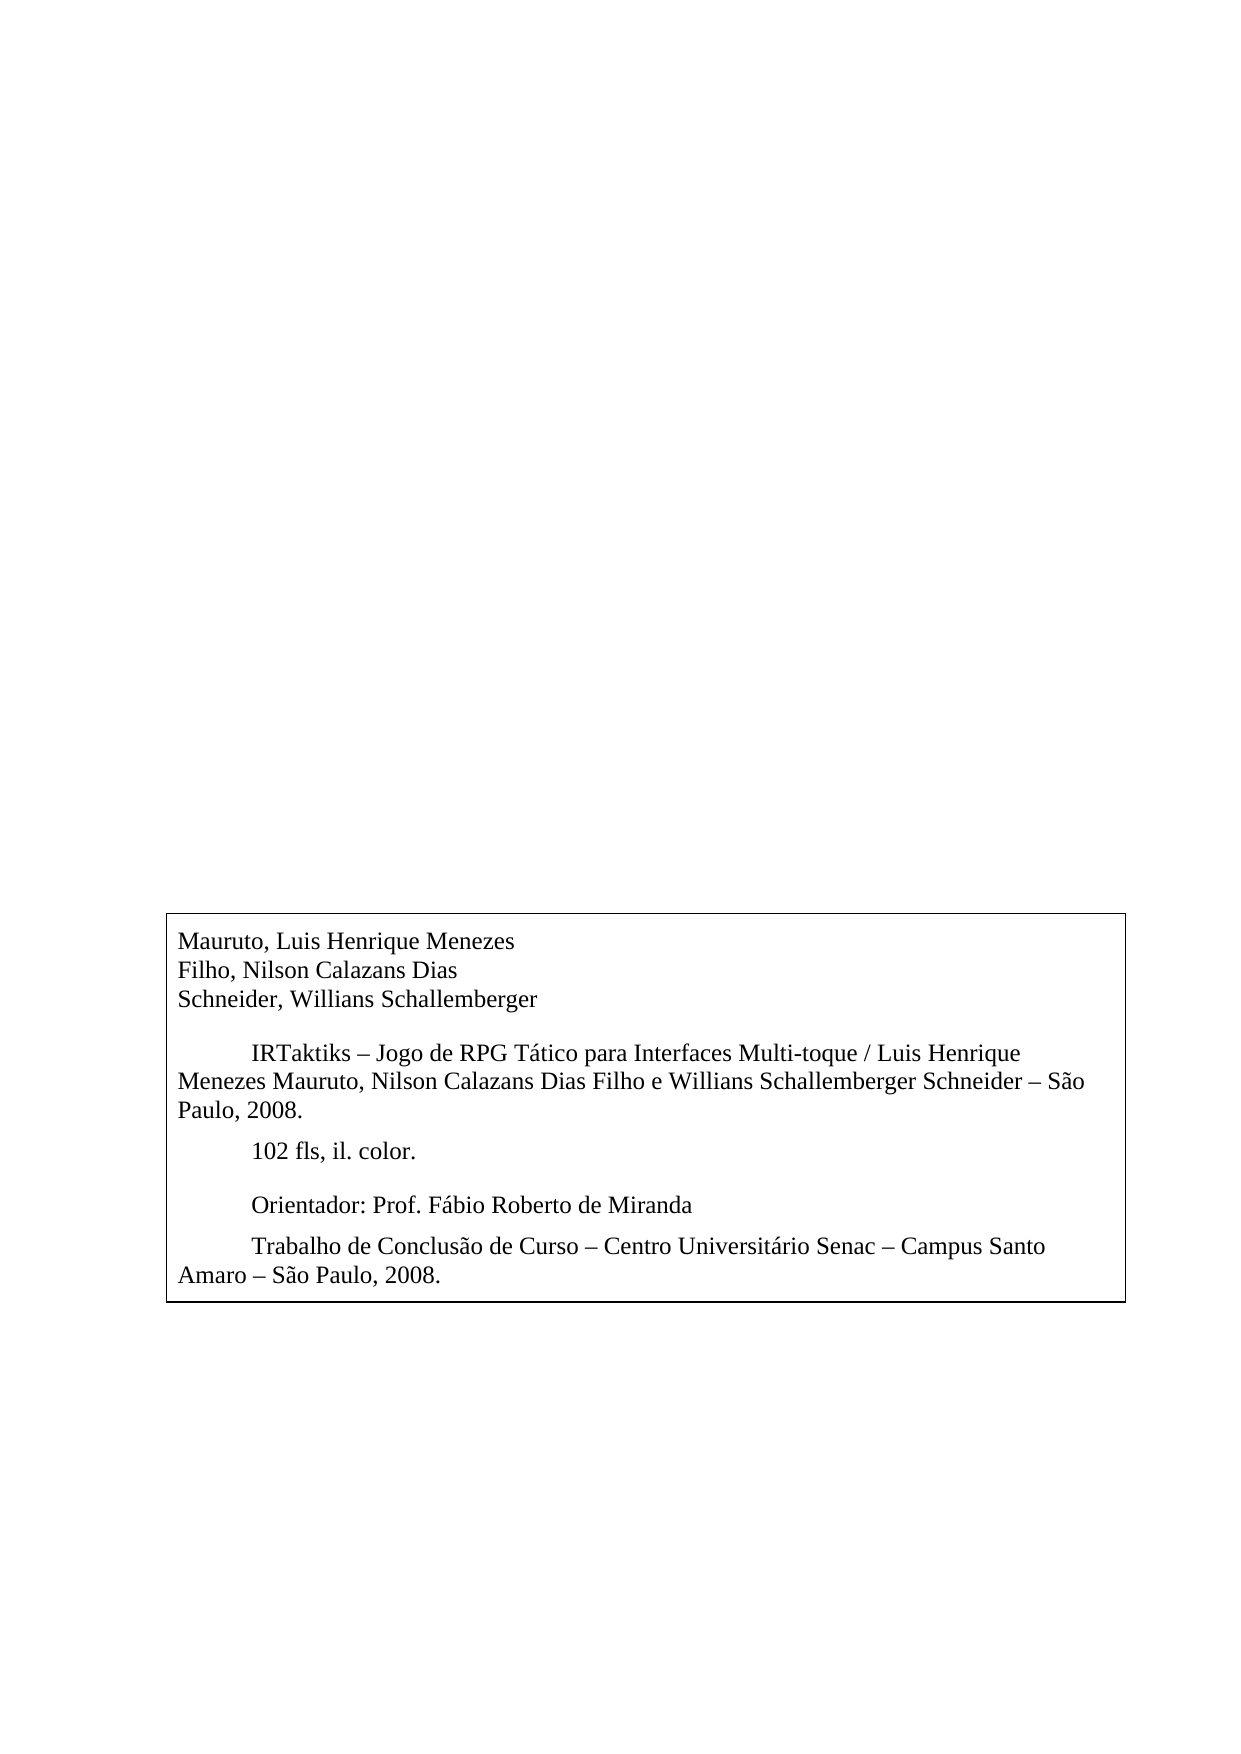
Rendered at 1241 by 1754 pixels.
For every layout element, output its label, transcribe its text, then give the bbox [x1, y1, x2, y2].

table_header Mauruto, Luis Henrique Menezes Filho, Nilson Calazans Dias Schneider, Willians Schallemberger IRTaktiks – Jogo de RPG Tático para Interfaces Multi-toque / Luis Henrique Menezes Mauruto, Nilson Calazans Dias Filho e Willians Schallemberger Schneider – São Paulo, 2008. fls, il. color. Orientador: Prof. Fábio Roberto de Miranda Trabalho de Conclusão de Curso – Centro Universitário Senac – Campus Santo Amaro – São Paulo, 2008. [167, 914, 1125, 1301]
